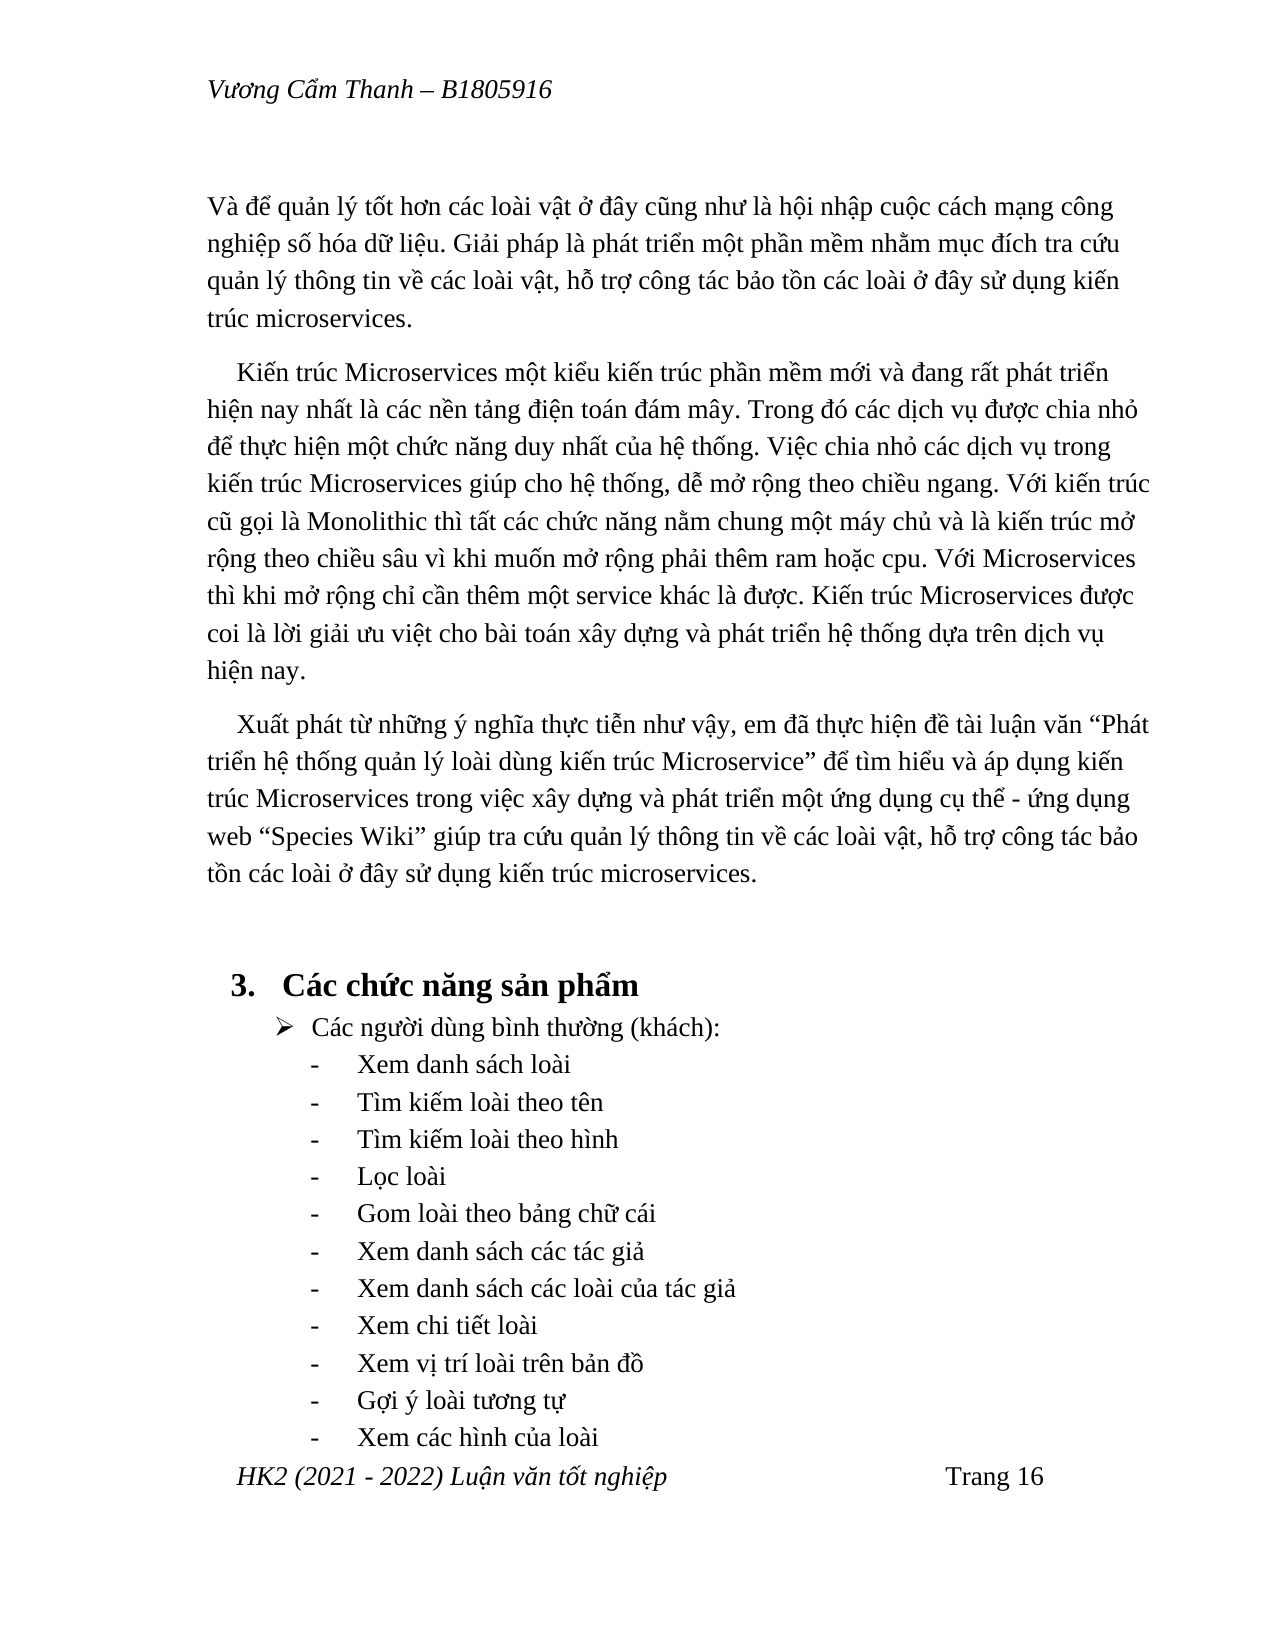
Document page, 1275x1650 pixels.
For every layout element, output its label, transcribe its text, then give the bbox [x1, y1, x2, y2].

list Lọc loài [310, 1160, 1157, 1191]
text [207, 190, 1157, 333]
list Xem danh sách các loài của tác giả [310, 1272, 1157, 1303]
list Xem các hình của loài [310, 1421, 1157, 1452]
list Tìm kiếm loài theo tên [310, 1086, 1157, 1117]
list Gợi ý loài tương tự [310, 1384, 1157, 1415]
list Xem vị trí loài trên bản đồ [310, 1347, 1157, 1378]
list Xem chi tiết loài [310, 1309, 1157, 1341]
list Gom loài theo bảng chữ cái [310, 1198, 1157, 1229]
text Kiến trúc Microservices một kiểu kiến trúc phần mềm mới và đang rất phát triển hiện nay nhất là các nền tảng điện toán đám mây. Trong đó các dịch vụ được chia nhỏ để thực hiện một chức năng duy nhất của hệ thống. Việc chia nhỏ các dịch vụ trong kiến trúc Microservices giúp cho hệ thống, dễ mở rộng theo chiều ngang. Với kiến trúc cũ gọi là Monolithic thì tất các chức năng nằm chung một máy chủ và là kiến trúc mở rộng theo chiều sâu vì khi muốn mở rộng phải thêm ram hoặc cpu. Với Microservices thì khi mở rộng chỉ cần thêm một service khác là được. Kiến trúc Microservices được coi là lời giải ưu việt cho bài toán xây dựng và phát triển hệ thống dựa trên dịch vụ hiện nay. [207, 356, 1157, 685]
list Xem danh sách loài [310, 1048, 1157, 1079]
list Xem danh sách các tác giả [310, 1235, 1157, 1266]
list Các người dùng bình thường (khách): [274, 1011, 1157, 1042]
list Tìm kiếm loài theo hình [310, 1123, 1157, 1154]
text Xuất phát từ những ý nghĩa thực tiễn như vậy, em đã thực hiện đề tài luận văn “Phát triển hệ thống quản lý loài dùng kiến trúc Microservice” để tìm hiểu và áp dụng kiến trúc Microservices trong việc xây dựng và phát triển một ứng dụng cụ thể - ứng dụng web “Species Wiki” giúp tra cứu quản lý thông tin về các loài vật, hỗ trợ công tác bảo tồn các loài ở đây sử dụng kiến trúc microservices. [207, 708, 1157, 888]
subtitle Các chức năng sản phẩm [230, 965, 1157, 1003]
